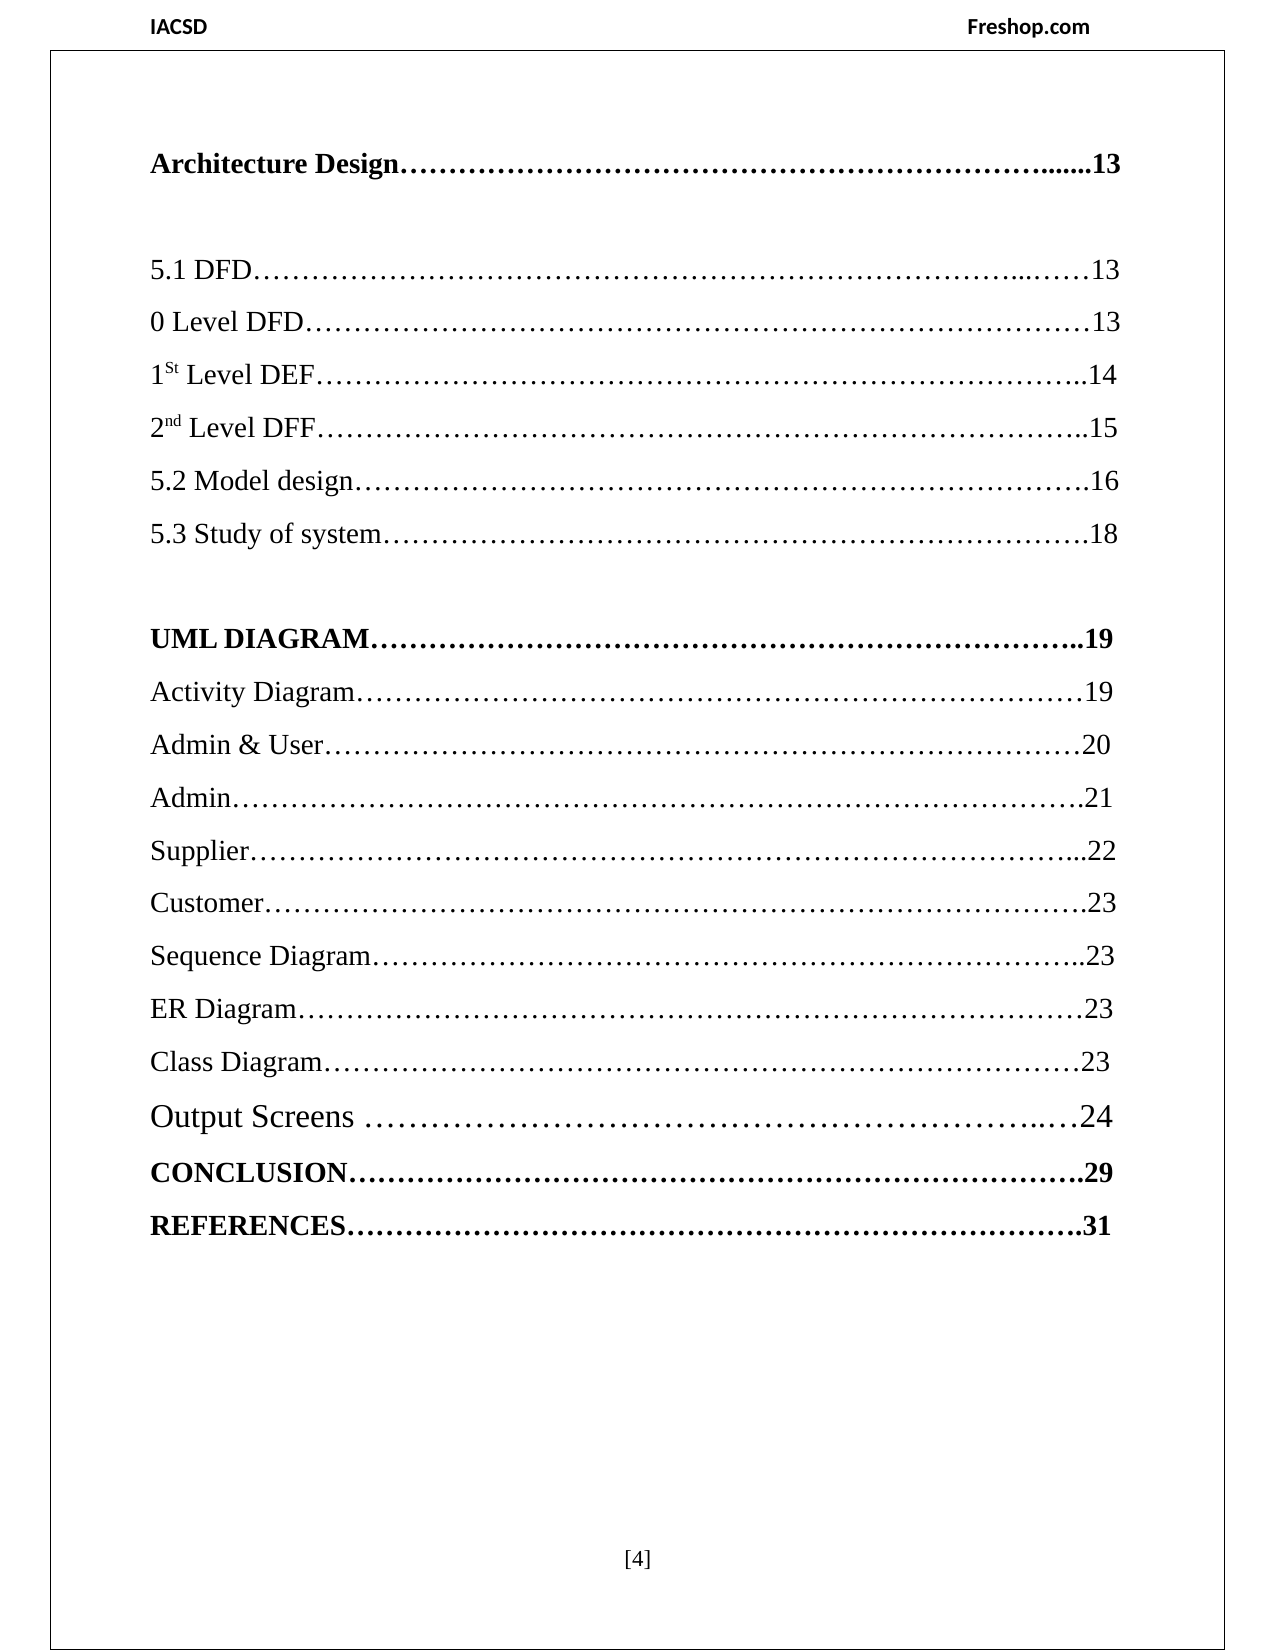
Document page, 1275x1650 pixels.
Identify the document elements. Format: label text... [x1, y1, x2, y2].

text CONCLUSION………………………………………………………………….29 [150, 1155, 1125, 1188]
text 5.3 Study of system……………………………………………………………….18 [150, 516, 1125, 549]
text Output Screens ……………………………………………………..…24 [150, 1097, 1125, 1135]
text Architecture Design………………………………………………………….......13 [150, 146, 1125, 180]
text 5.1 DFD……………………………………………………………………...……13 [150, 252, 1125, 285]
text UML DIAGRAM………………………………………………………………..19 [150, 621, 1125, 655]
text Customer………………………………………………………………………….23 [150, 886, 1125, 919]
text Admin & User……………………………………………………………………20 [150, 727, 1125, 761]
text REFERENCES………………………………………………………………….31 [150, 1208, 1125, 1241]
text ER Diagram………………………………………………………………………23 [150, 991, 1125, 1025]
text 1St Level DEF……………………………………………………………………..14 [150, 357, 1125, 391]
text 5.2 Model design………………………………………………………………….16 [150, 463, 1125, 497]
text Admin…………………………………………………………………………….21 [150, 780, 1125, 813]
text Class Diagram……………………………………………………………………23 [150, 1044, 1125, 1077]
text Activity Diagram…………………………………………………………………19 [150, 674, 1125, 708]
text 2nd Level DFF……………………………………………………………………..15 [150, 410, 1125, 444]
text Supplier…………………………………………………………………………...22 [150, 833, 1125, 866]
text Sequence Diagram………………………………………………………………..23 [150, 938, 1125, 972]
text 0 Level DFD………………………………………………………………………13 [150, 304, 1125, 338]
